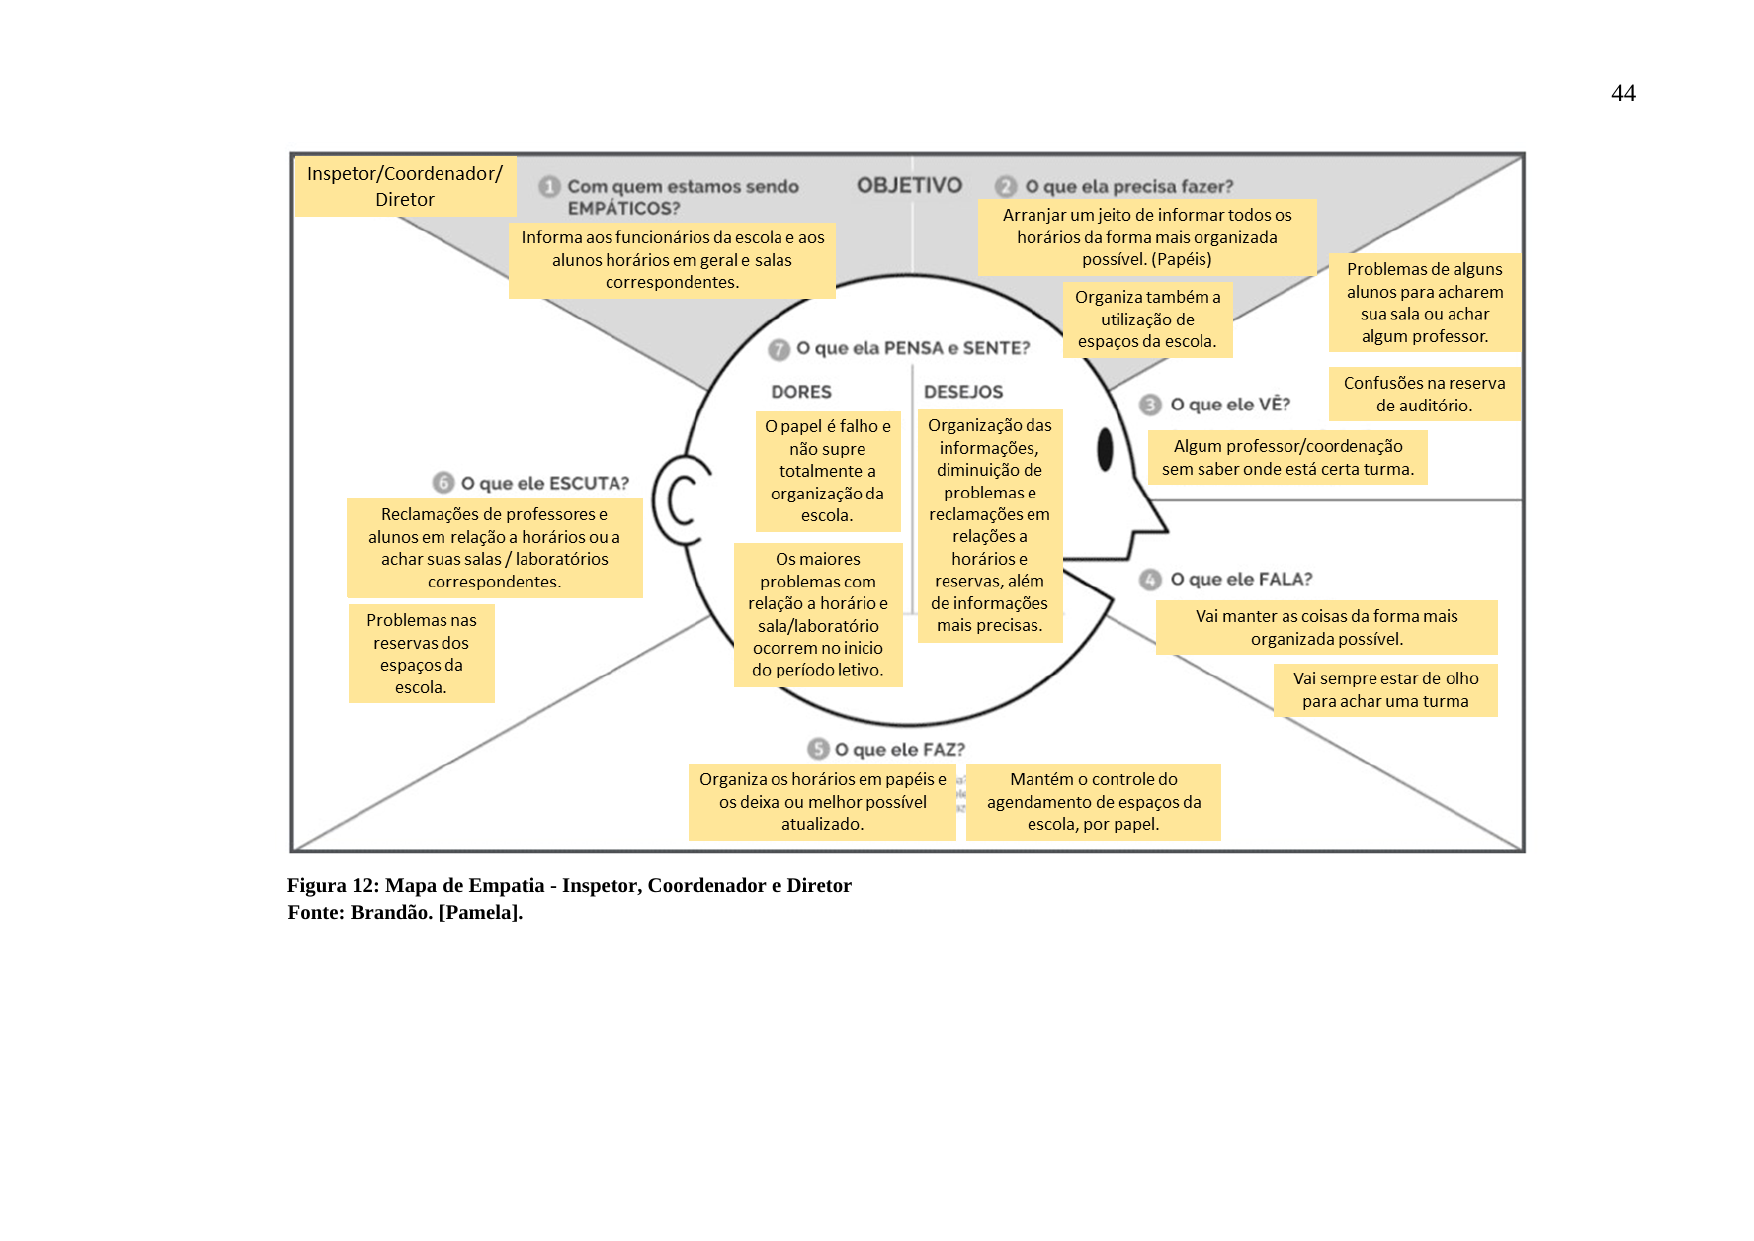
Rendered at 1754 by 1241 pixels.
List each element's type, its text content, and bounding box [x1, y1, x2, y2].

text Fonte: Brandão. [Pamela]. [177, 899, 1636, 924]
picture [274, 142, 1539, 854]
